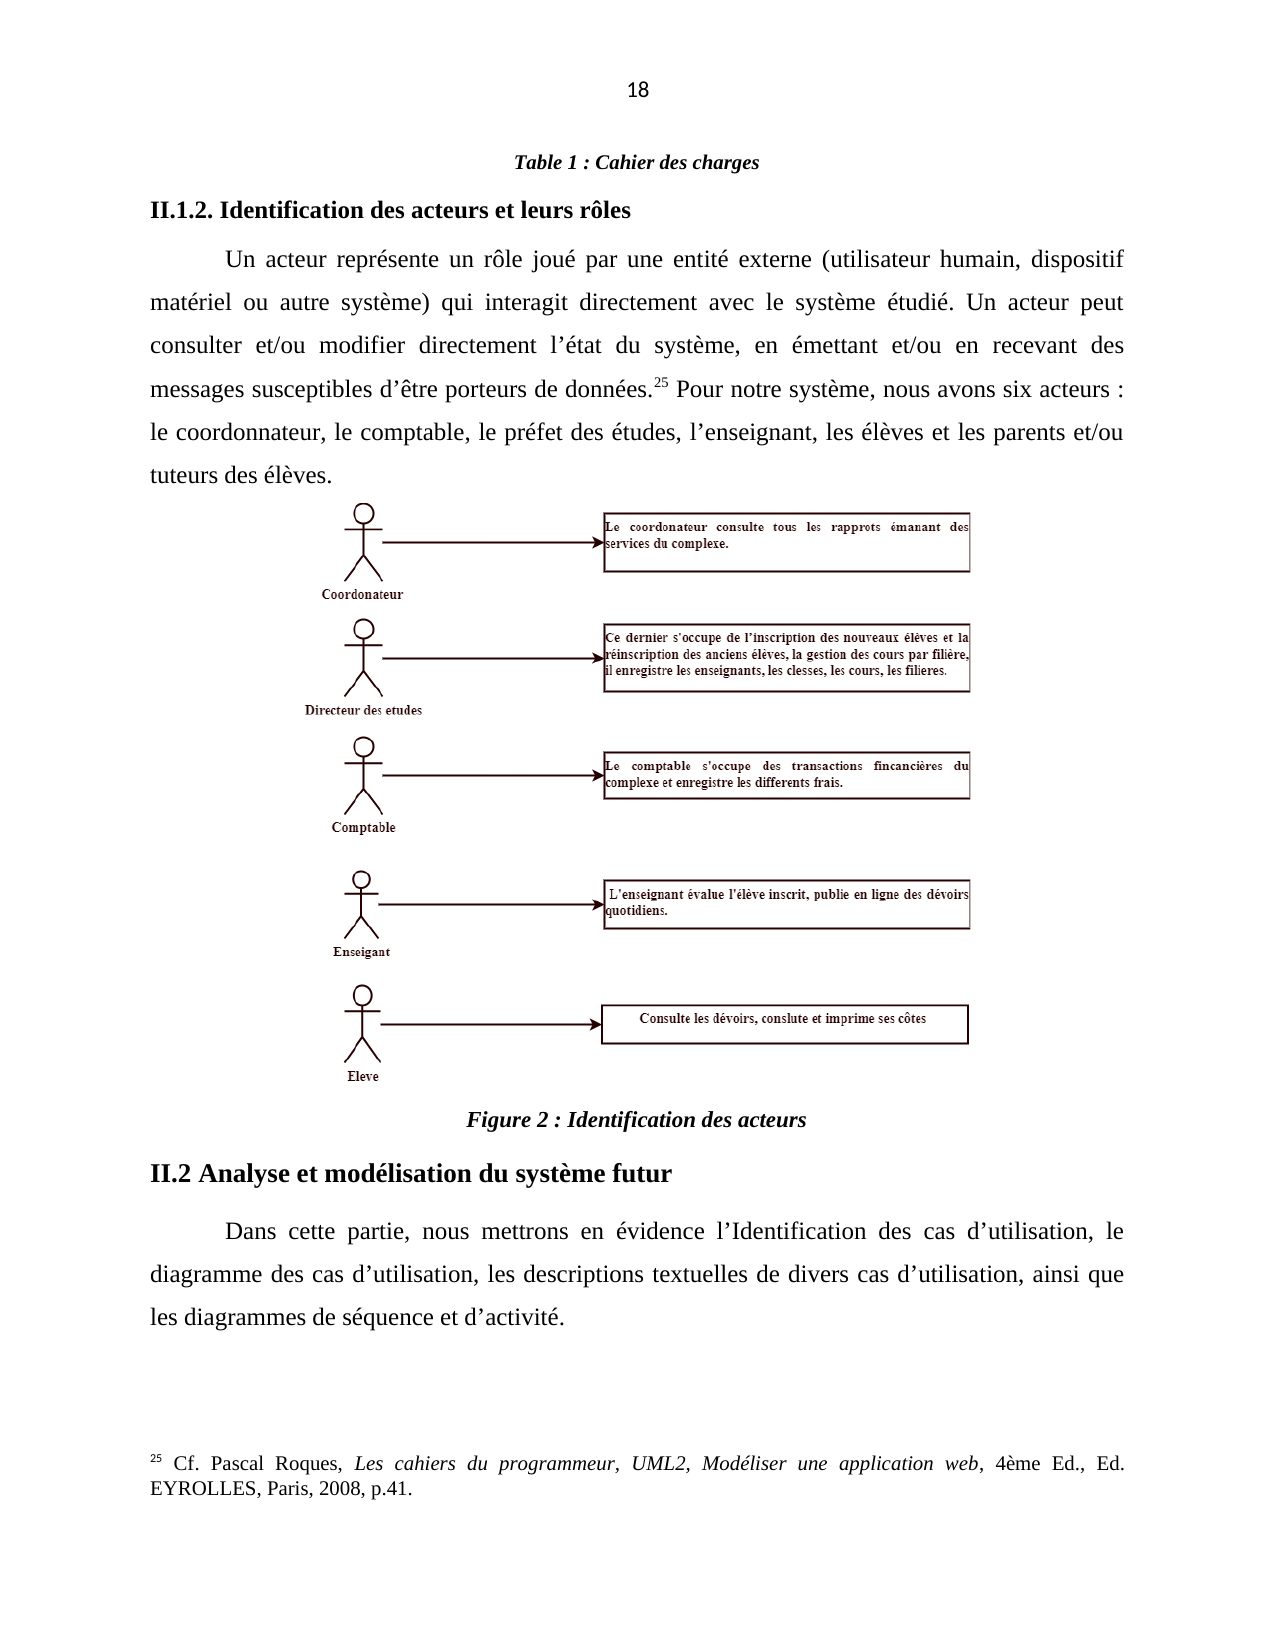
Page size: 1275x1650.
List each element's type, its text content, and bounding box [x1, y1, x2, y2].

subtitle II.2 Analyse et modélisation du système futur [150, 1157, 1125, 1188]
picture [304, 503, 971, 1086]
text Dans cette partie, nous mettrons en évidence l’Identification des cas d’utilisation, le diagramme des cas d’utilisation, les descriptions textuelles de divers cas d’utilisation, ainsi que les diagrammes de séquence et d’activité. [150, 1216, 1125, 1331]
text Table 1 : Cahier des charges [150, 150, 1125, 174]
subtitle II.1.2. Identification des acteurs et leurs rôles [150, 195, 1125, 224]
text Un acteur représente un rôle joué par une entité externe (utilisateur humain, dispositif matériel ou autre système) qui interagit directement avec le système étudié. Un acteur peut consulter et/ou modifier directement l’état du système, en émettant et/ou en recevant des messages susceptibles d’être porteurs de données. Pour notre système, nous avons six acteurs : le coordonnateur, le comptable, le préfet des études, l’enseignant, les élèves et les parents et/ou tuteurs des élèves. [150, 244, 1125, 489]
text Figure 2 : Identification des acteurs [150, 1106, 1125, 1132]
